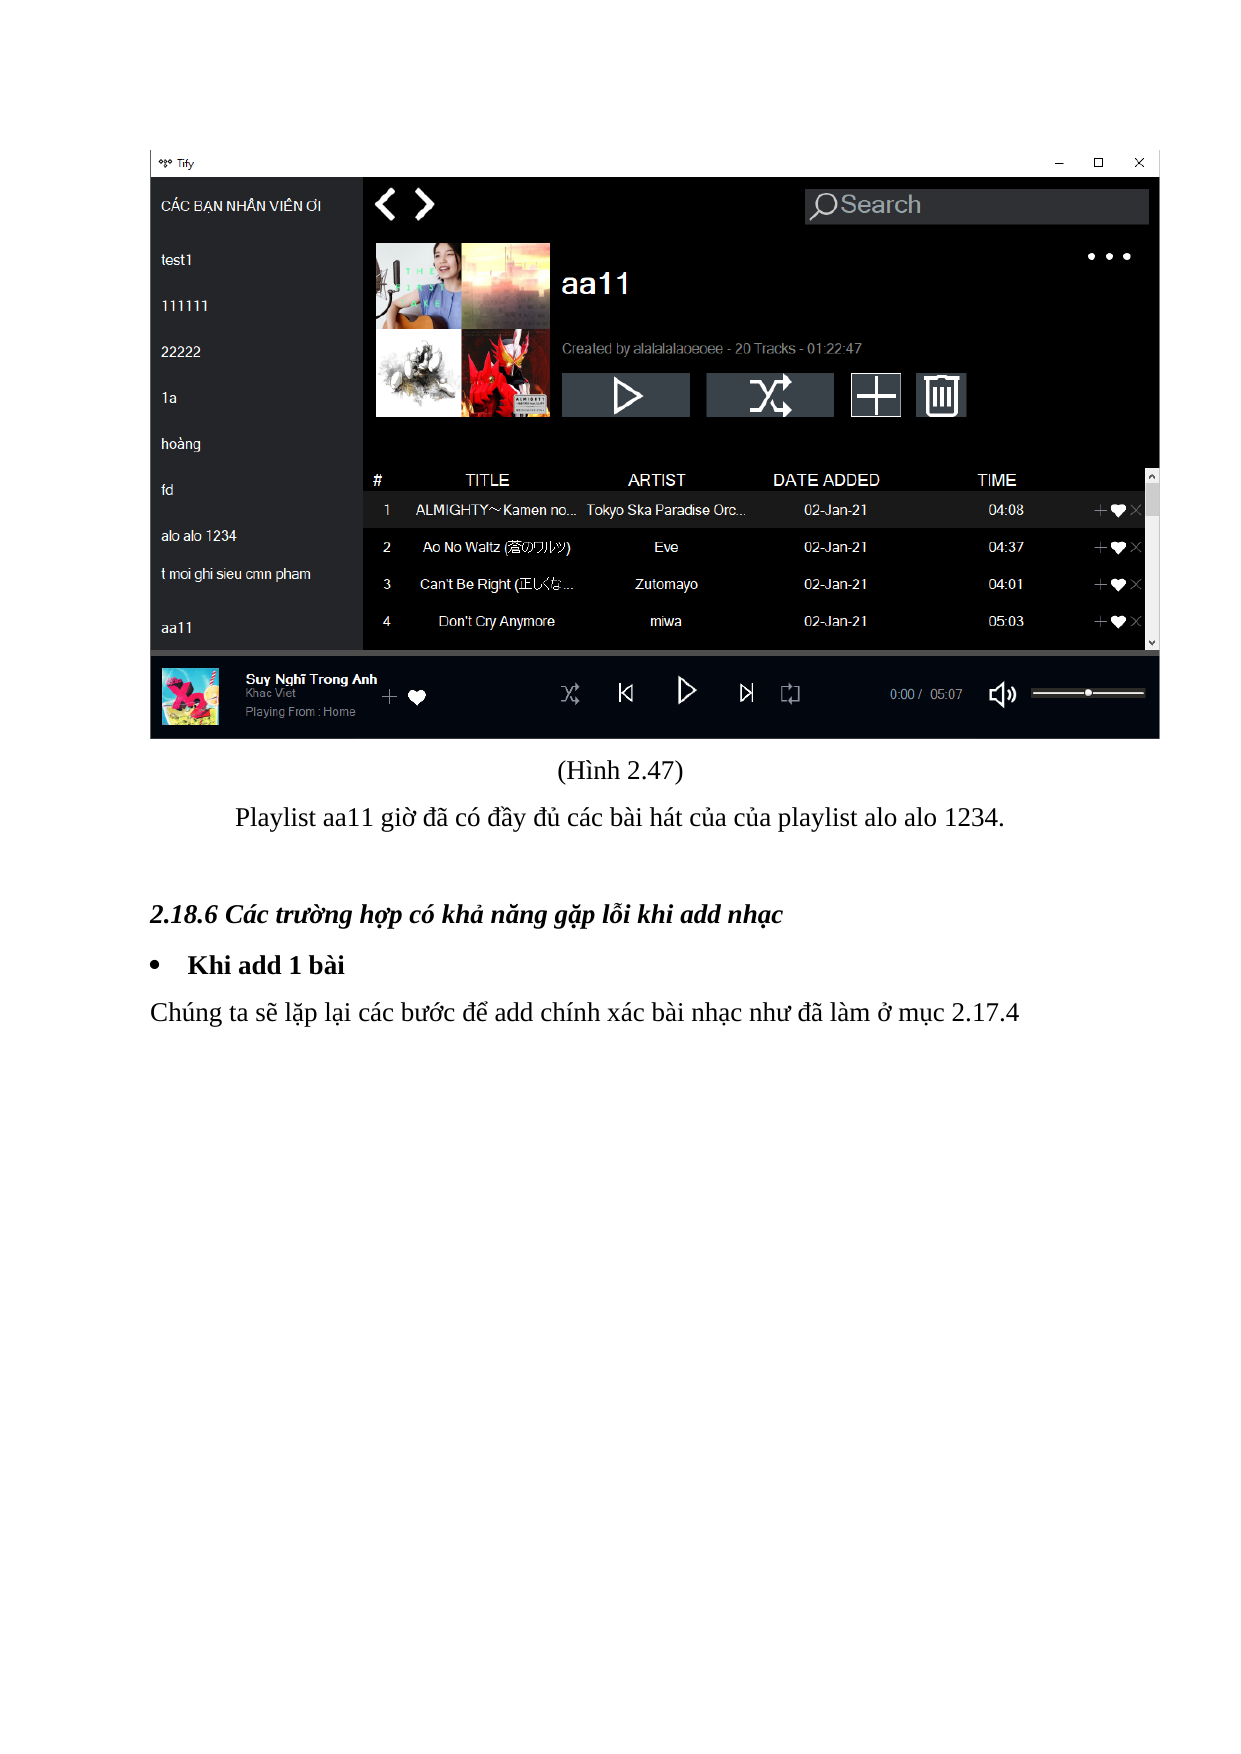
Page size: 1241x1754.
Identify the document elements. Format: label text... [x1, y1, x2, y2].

subtitle Các trường hợp có khả năng gặp lỗi khi add nhạc [150, 898, 1090, 929]
text (Hình 2.47) [150, 739, 1090, 785]
text Chúng ta sẽ lặp lại các bước để add chính xác bài nhạc như đã làm ở mục 2.17.4 [150, 996, 1090, 1027]
picture [150, 150, 1160, 739]
subtitle Khi add 1 bài [150, 949, 1090, 980]
text Playlist aa11 giờ đã có đầy đủ các bài hát của của playlist alo alo 1234. [150, 801, 1090, 832]
